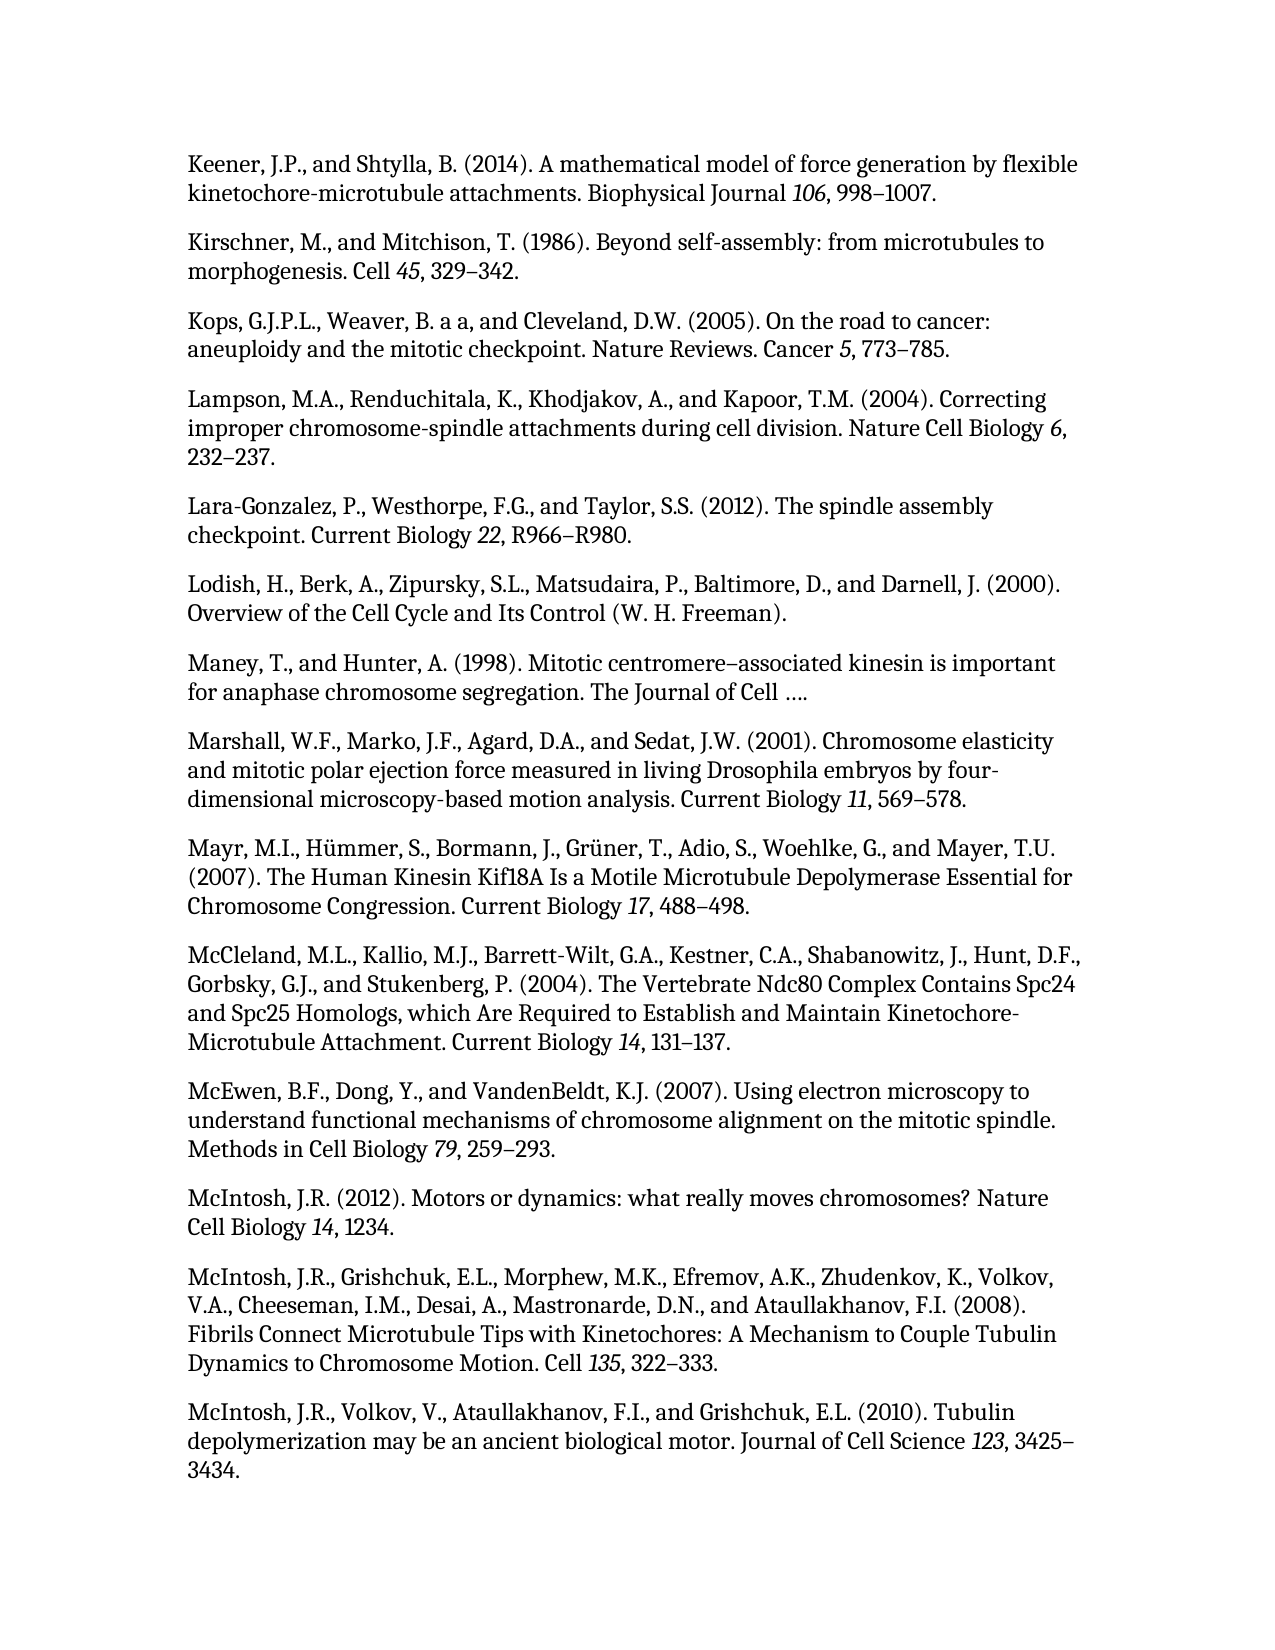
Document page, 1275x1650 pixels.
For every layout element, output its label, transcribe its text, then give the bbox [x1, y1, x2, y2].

text McIntosh, J.R., Grishchuk, E.L., Morphew, M.K., Efremov, A.K., Zhudenkov, K., Volkov, V.A., Cheeseman, I.M., Desai, A., Mastronarde, D.N., and Ataullakhanov, F.I. (2008). Fibrils Connect Microtubule Tips with Kinetochores: A Mechanism to Couple Tubulin Dynamics to Chromosome Motion. Cell 135, 322–333. [187, 1262, 1087, 1377]
text Mayr, M.I., Hümmer, S., Bormann, J., Grüner, T., Adio, S., Woehlke, G., and Mayer, T.U. (2007). The Human Kinesin Kif18A Is a Motile Microtubule Depolymerase Essential for Chromosome Congression. Current Biology 17, 488–498. [187, 834, 1087, 920]
text Kirschner, M., and Mitchison, T. (1986). Beyond self-assembly: from microtubules to morphogenesis. Cell 45, 329–342. [187, 228, 1087, 286]
text Marshall, W.F., Marko, J.F., Agard, D.A., and Sedat, J.W. (2001). Chromosome elasticity and mitotic polar ejection force measured in living Drosophila embryos by four-dimensional microscopy-based motion analysis. Current Biology 11, 569–578. [187, 727, 1087, 813]
text McCleland, M.L., Kallio, M.J., Barrett-Wilt, G.A., Kestner, C.A., Shabanowitz, J., Hunt, D.F., Gorbsky, G.J., and Stukenberg, P. (2004). The Vertebrate Ndc80 Complex Contains Spc24 and Spc25 Homologs, which Are Required to Establish and Maintain Kinetochore-Microtubule Attachment. Current Biology 14, 131–137. [187, 941, 1087, 1056]
text McIntosh, J.R. (2012). Motors or dynamics: what really moves chromosomes? Nature Cell Biology 14, 1234. [187, 1184, 1087, 1242]
text Lara-Gonzalez, P., Westhorpe, F.G., and Taylor, S.S. (2012). The spindle assembly checkpoint. Current Biology 22, R966–R980. [187, 492, 1087, 549]
text Kops, G.J.P.L., Weaver, B. a a, and Cleveland, D.W. (2005). On the road to cancer: aneuploidy and the mitotic checkpoint. Nature Reviews. Cancer 5, 773–785. [187, 307, 1087, 364]
text McEwen, B.F., Dong, Y., and VandenBeldt, K.J. (2007). Using electron microscopy to understand functional mechanisms of chromosome alignment on the mitotic spindle. Methods in Cell Biology 79, 259–293. [187, 1077, 1087, 1163]
text Lodish, H., Berk, A., Zipursky, S.L., Matsudaira, P., Baltimore, D., and Darnell, J. (2000). Overview of the Cell Cycle and Its Control (W. H. Freeman). [187, 570, 1087, 628]
text Keener, J.P., and Shtylla, B. (2014). A mathematical model of force generation by flexible kinetochore-microtubule attachments. Biophysical Journal 106, 998–1007. [187, 150, 1087, 207]
text Maney, T., and Hunter, A. (1998). Mitotic centromere–associated kinesin is important for anaphase chromosome segregation. The Journal of Cell …. [187, 649, 1087, 706]
text Lampson, M.A., Renduchitala, K., Khodjakov, A., and Kapoor, T.M. (2004). Correcting improper chromosome-spindle attachments during cell division. Nature Cell Biology 6, 232–237. [187, 385, 1087, 471]
text McIntosh, J.R., Volkov, V., Ataullakhanov, F.I., and Grishchuk, E.L. (2010). Tubulin depolymerization may be an ancient biological motor. Journal of Cell Science 123, 3425–3434. [187, 1398, 1087, 1484]
